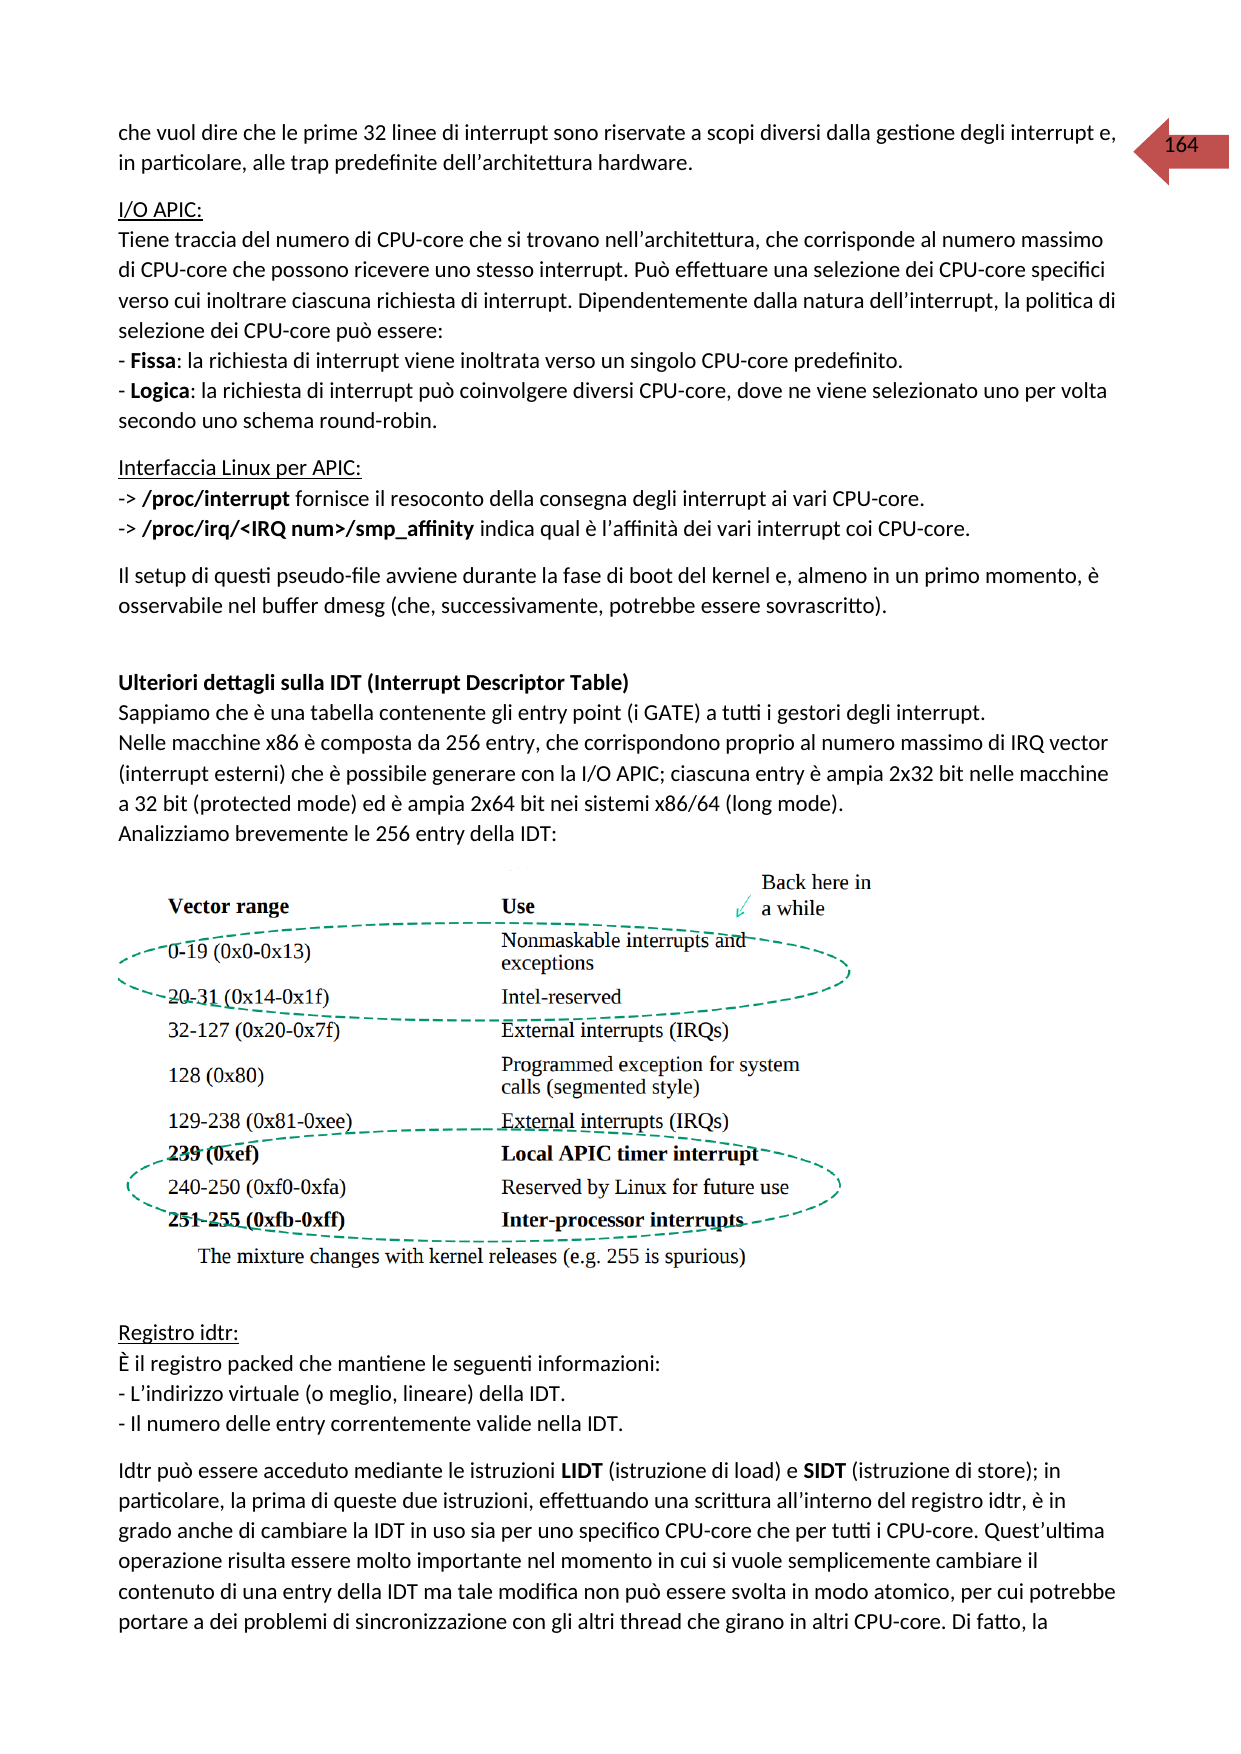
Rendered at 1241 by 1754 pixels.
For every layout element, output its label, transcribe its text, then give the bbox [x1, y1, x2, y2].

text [118, 118, 1122, 176]
picture [118, 866, 885, 1270]
text Ulteriori dettagli sulla IDT (Interrupt Descriptor Table) Sappiamo che è una tabella contenente gli entry point (i GATE) a tutti i gestori degli interrupt. Nelle macchine x86 è composta da 256 entry, che corrispondono proprio al numero massimo di IRQ vector (interrupt esterni) che è possibile generare con la I/O APIC; ciascuna entry è ampia 2x32 bit nelle macchine a 32 bit (protected mode) ed è ampia 2x64 bit nei sistemi x86/64 (long mode). Analizziamo brevemente le 256 entry della IDT: [118, 638, 1122, 847]
text Interfaccia Linux per APIC: -> /proc/interrupt fornisce il resoconto della consegna degli interrupt ai vari CPU-core. -> /proc/irq/<IRQ num>/smp_affinity indica qual è l’affinità dei vari interrupt coi CPU-core. [118, 453, 1122, 542]
text I/O APIC: Tiene traccia del numero di CPU-core che si trovano nell’architettura, che corrisponde al numero massimo di CPU-core che possono ricevere uno stesso interrupt. Può effettuare una selezione dei CPU-core specifici verso cui inoltrare ciascuna richiesta di interrupt. Dipendentemente dalla natura dell’interrupt, la politica di selezione dei CPU-core può essere: - Fissa: la richiesta di interrupt viene inoltrata verso un singolo CPU-core predefinito. - Logica: la richiesta di interrupt può coinvolgere diversi CPU-core, dove ne viene selezionato uno per volta secondo uno schema round-robin. [118, 195, 1122, 435]
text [118, 1456, 1122, 1635]
text Il setup di questi pseudo-file avviene durante la fase di boot del kernel e, almeno in un primo momento, è osservabile nel buffer dmesg (che, successivamente, potrebbe essere sovrascritto). [118, 561, 1122, 619]
text Registro idtr: È il registro packed che mantiene le seguenti informazioni: - L’indirizzo virtuale (o meglio, lineare) della IDT. - Il numero delle entry correntemente valide nella IDT. [118, 1288, 1122, 1437]
